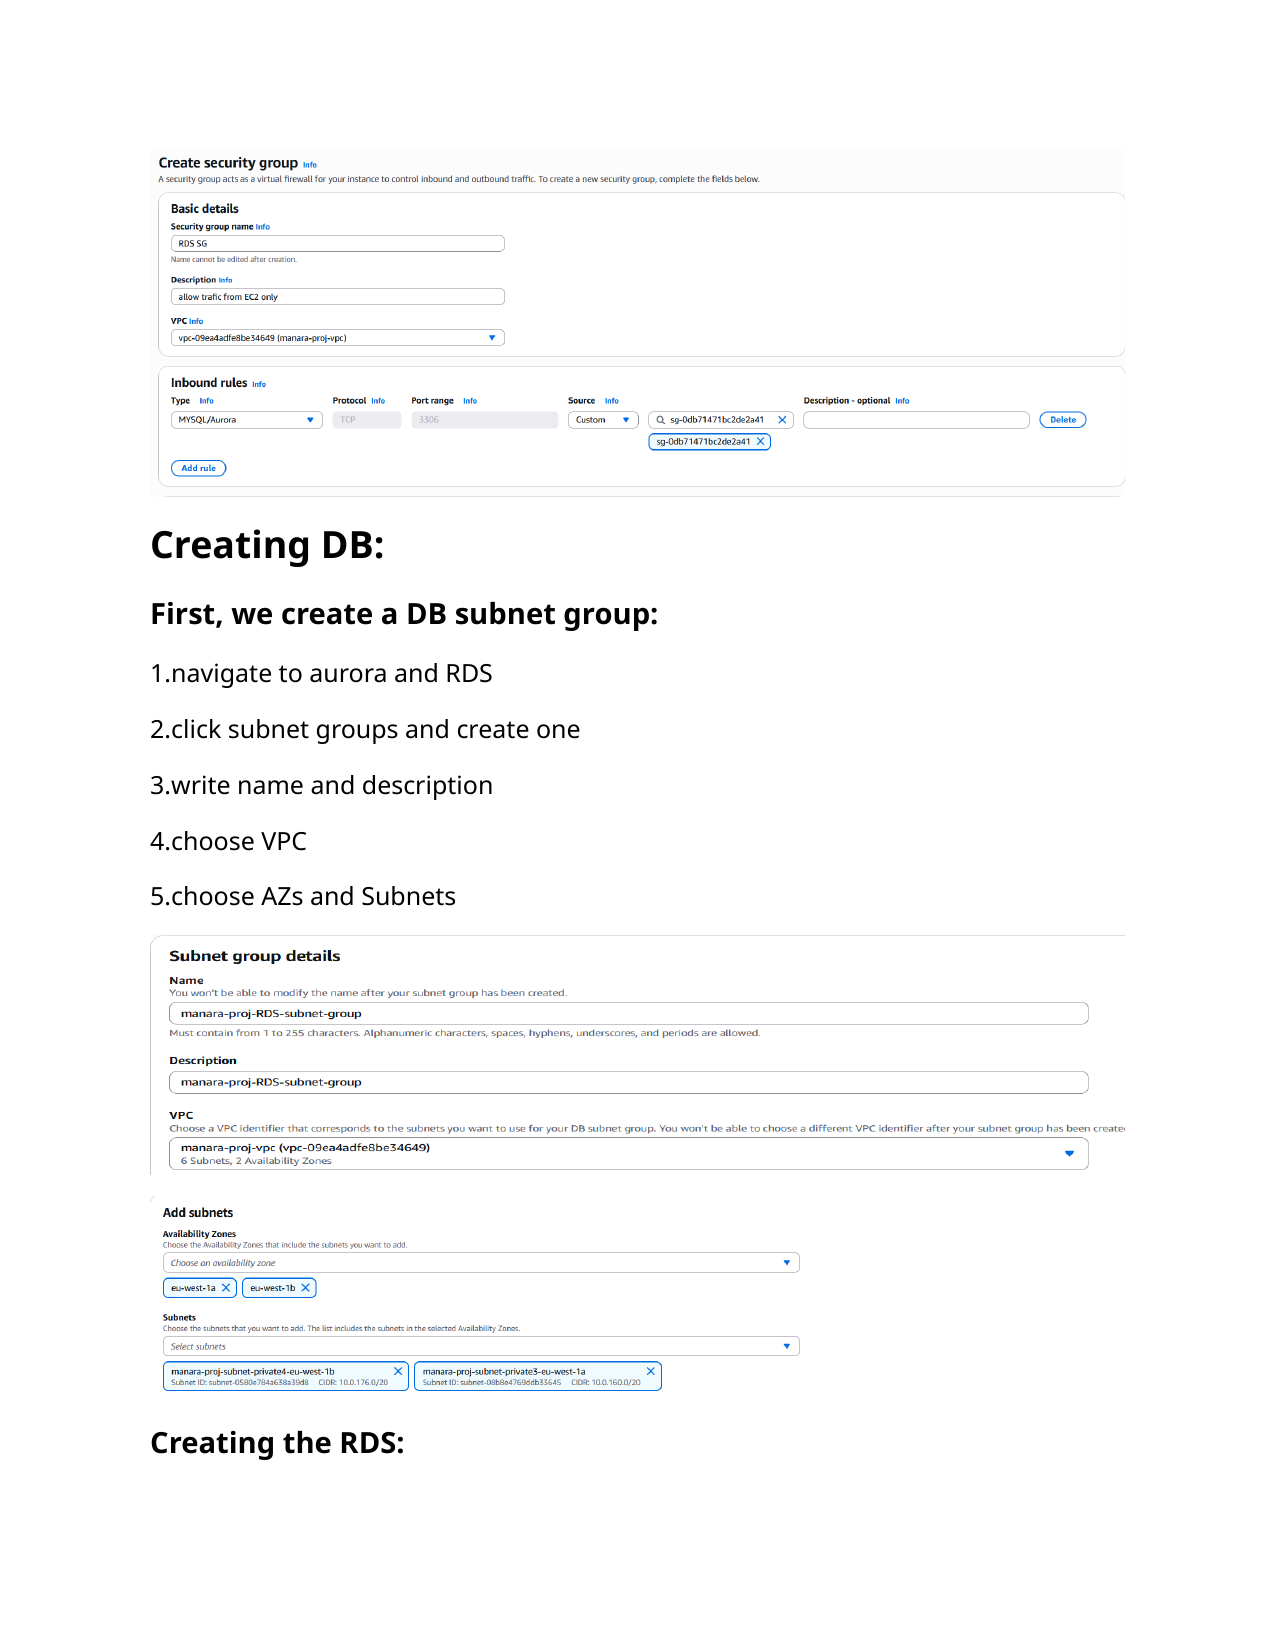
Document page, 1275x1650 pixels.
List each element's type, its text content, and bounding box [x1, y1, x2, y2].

text 3.write name and description [150, 767, 1125, 801]
picture [150, 1196, 1125, 1401]
text Creating the RDS: [150, 1422, 1125, 1462]
picture [150, 150, 1125, 497]
text 1.navigate to aurora and RDS [150, 656, 1125, 690]
text First, we create a DB subnet group: [150, 593, 1125, 633]
picture [150, 934, 1125, 1175]
text 5.choose AZs and Subnets [150, 879, 1125, 913]
text 2.click subnet groups and create one [150, 711, 1125, 746]
text 4.choose VPC [150, 823, 1125, 857]
text Creating DB: [150, 518, 1125, 569]
